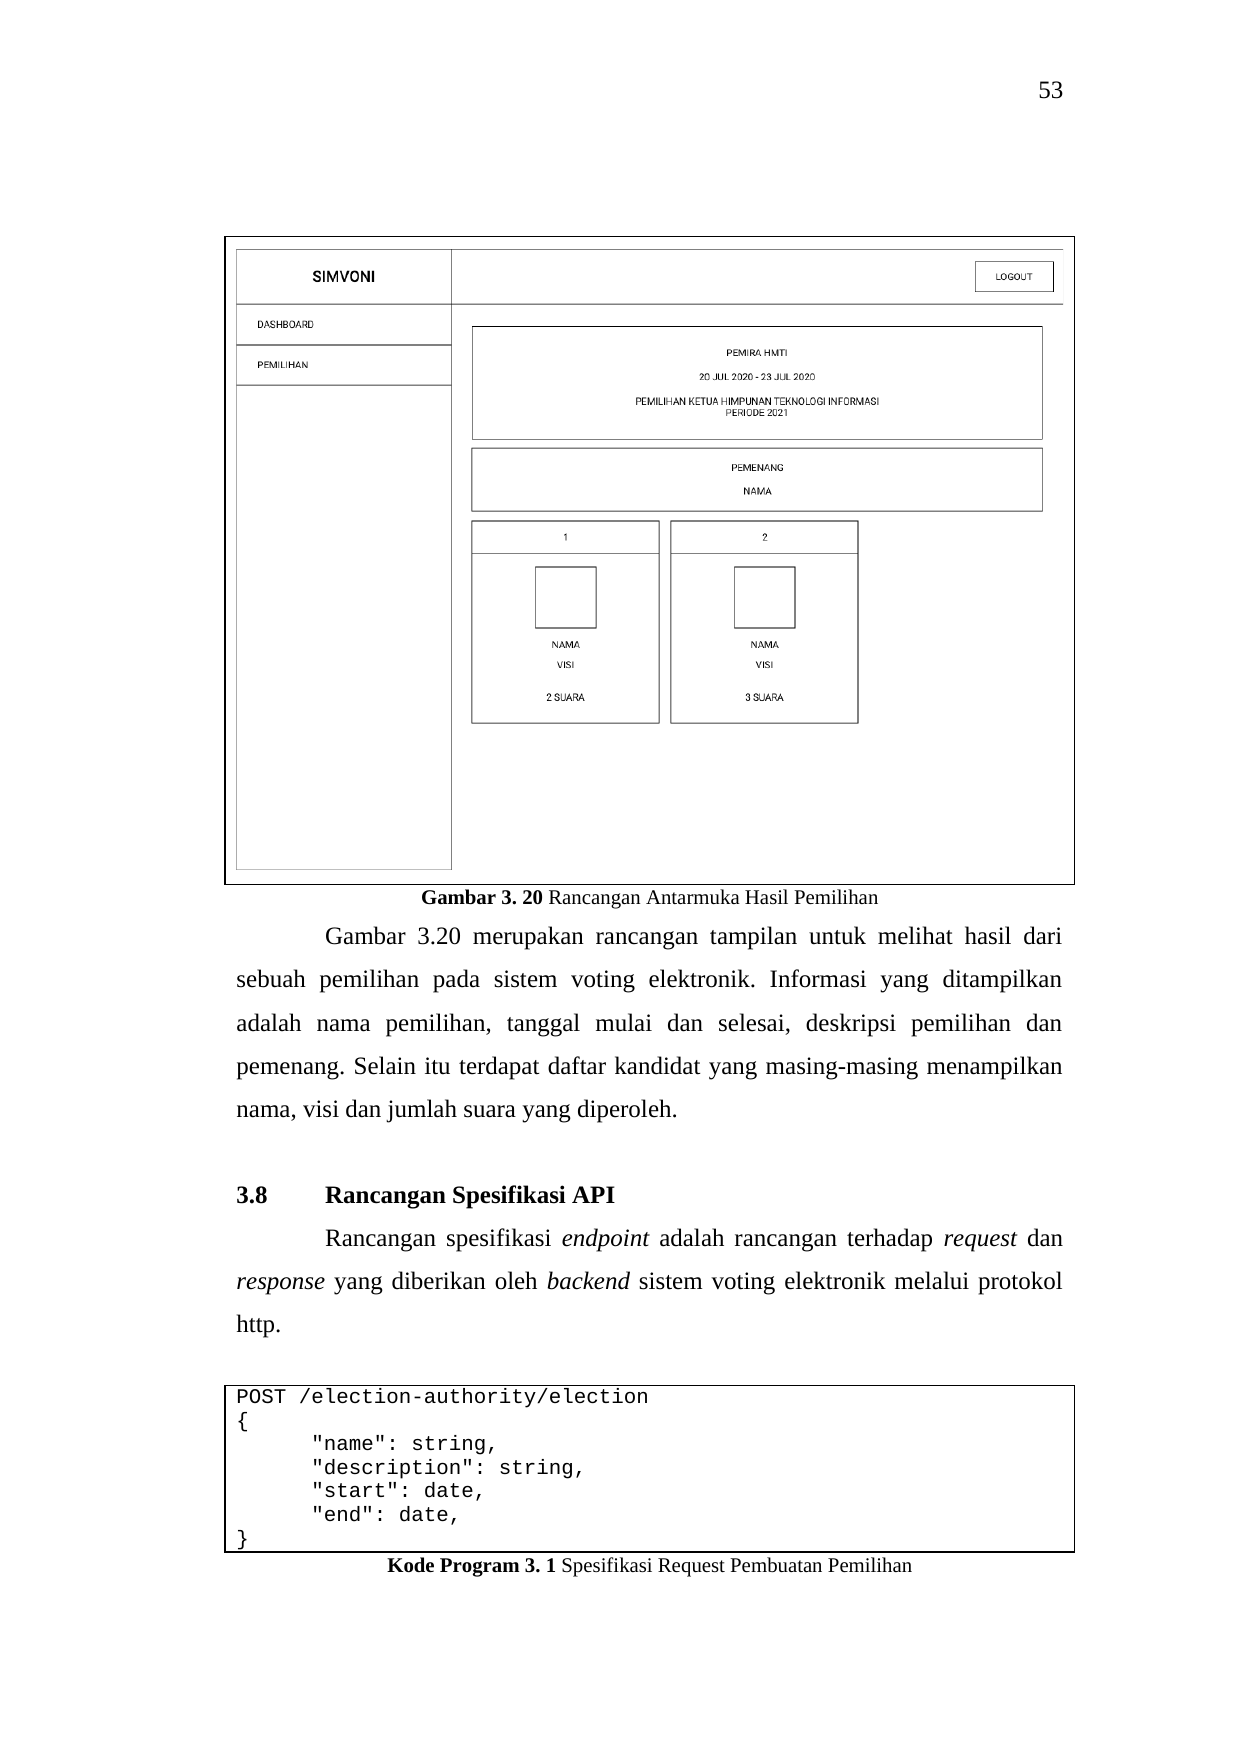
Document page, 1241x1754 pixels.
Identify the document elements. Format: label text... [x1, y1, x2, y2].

picture [236, 249, 1064, 870]
table_header POST /election-authority/election { "name": string, "description": string, "start": date, "end": date, } [226, 1386, 1074, 1551]
table_header [226, 237, 1074, 884]
text Gambar 3. 20 Rancangan Antarmuka Hasil Pemilihan [236, 885, 1063, 909]
text Gambar 3.20 merupakan rancangan tampilan untuk melihat hasil dari sebuah pemilihan pada sistem voting elektronik. Informasi yang ditampilkan adalah nama pemilihan, tanggal mulai dan selesai, deskripsi pemilihan dan pemenang. Selain itu terdapat daftar kandidat yang masing-masing menampilkan nama, visi dan jumlah suara yang diperoleh. [236, 921, 1063, 1123]
text Rancangan spesifikasi endpoint adalah rancangan terhadap request dan response yang diberikan oleh backend sistem voting elektronik melalui protokol http. [236, 1223, 1063, 1338]
subtitle Rancangan Spesifikasi API [236, 1180, 1063, 1209]
text Kode Program 3. 1 Spesifikasi Request Pembuatan Pemilihan [236, 1553, 1063, 1577]
